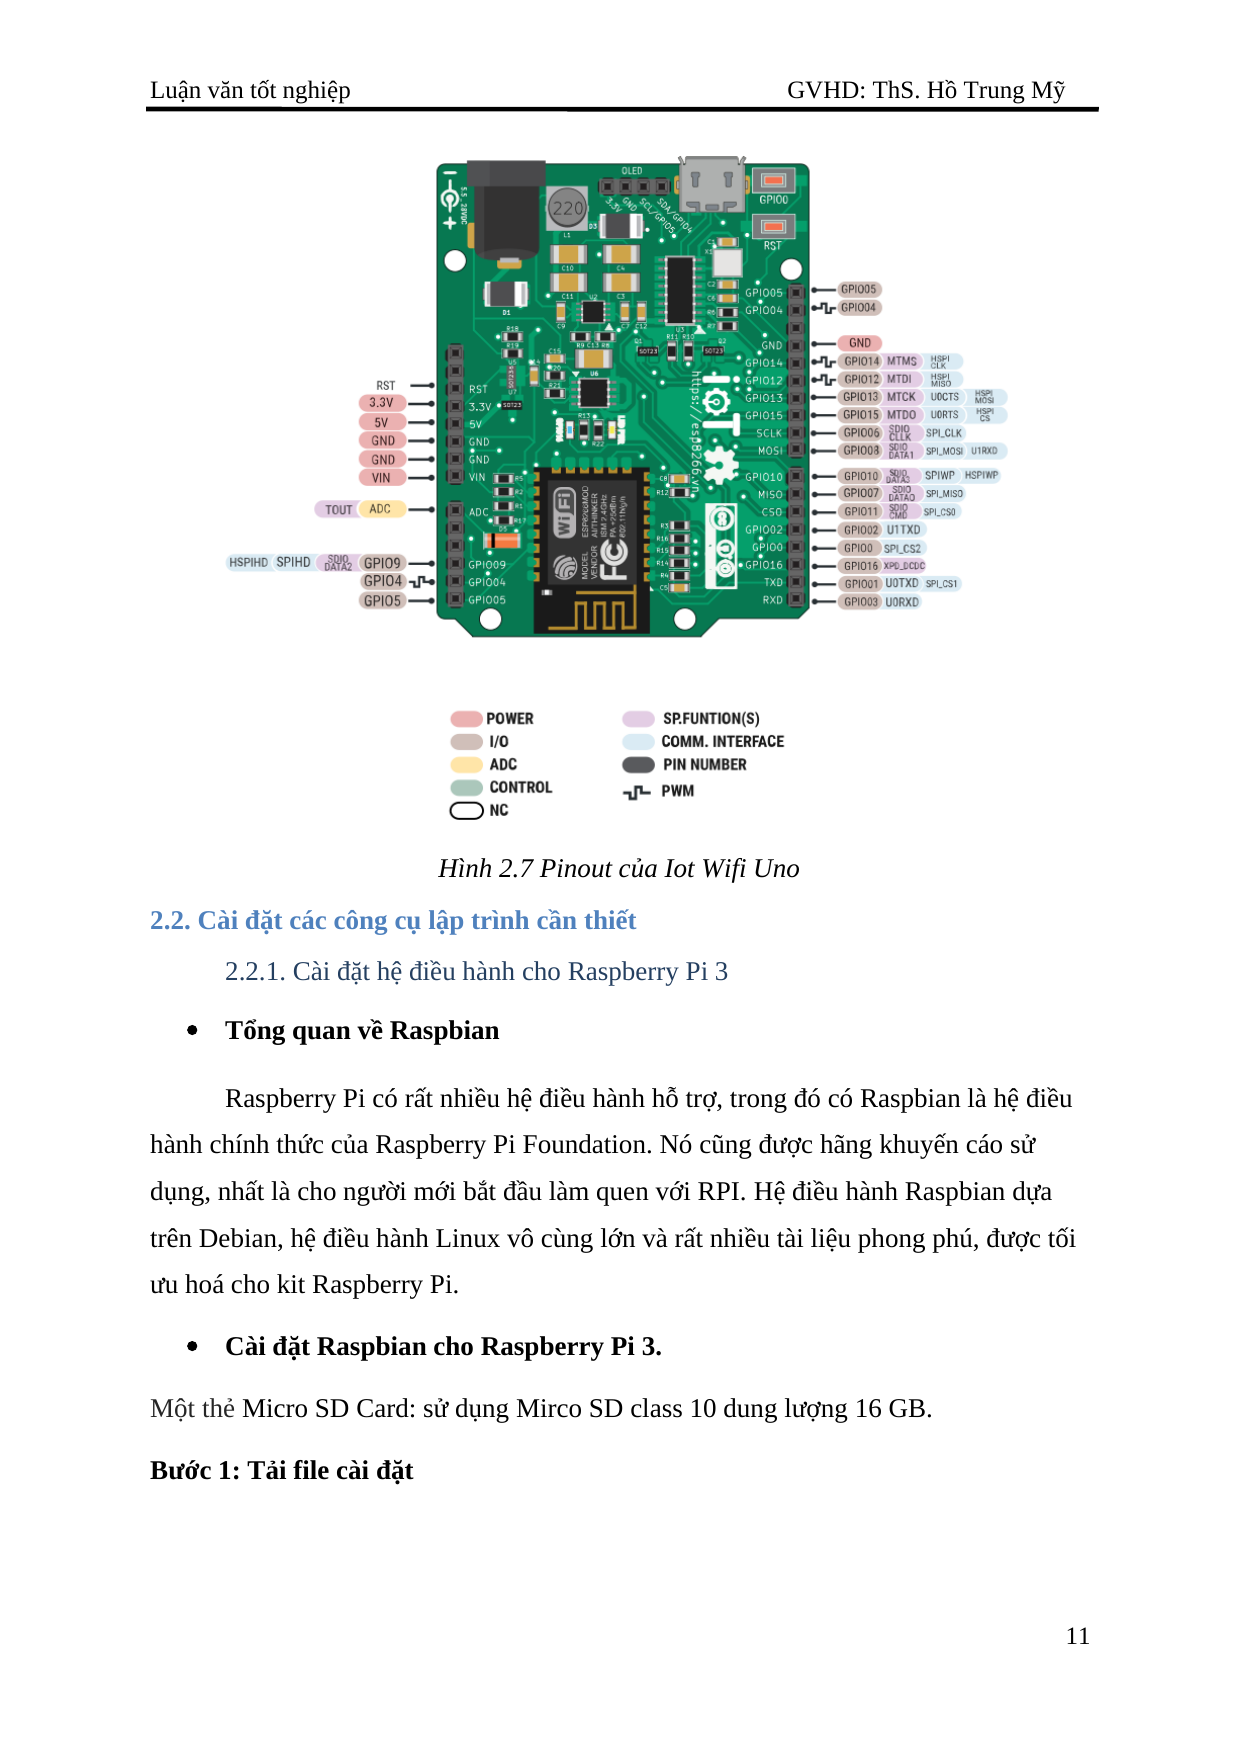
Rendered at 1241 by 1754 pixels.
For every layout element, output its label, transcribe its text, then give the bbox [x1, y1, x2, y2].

subtitle 2.2.1. Cài đặt hệ điều hành cho Raspberry Pi 3 [150, 955, 1090, 986]
list Cài đặt Raspbian cho Raspberry Pi 3. [187, 1330, 1090, 1362]
picture [199, 150, 1041, 824]
subtitle 2.2. Cài đặt các công cụ lập trình cần thiết [150, 904, 1090, 935]
text Raspberry Pi có rất nhiều hệ điều hành hỗ trợ, trong đó có Raspbian là hệ điều hành chính thức của Raspberry Pi Foundation. Nó cũng được hãng khuyến cáo sử dụng, nhất là cho người mới bắt đầu làm quen với RPI. Hệ điều hành Raspbian dựa trên Debian, hệ điều hành Linux vô cùng lớn và rất nhiều tài liệu phong phú, được tối ưu hoá cho kit Raspberry Pi. [150, 1082, 1090, 1300]
list Tổng quan về Raspbian [187, 1014, 1090, 1046]
text Bước 1: Tải file cài đặt [150, 1454, 1090, 1485]
text Một thẻ Micro SD Card: sử dụng Mirco SD class 10 dung lượng 16 GB. [150, 1392, 1090, 1423]
